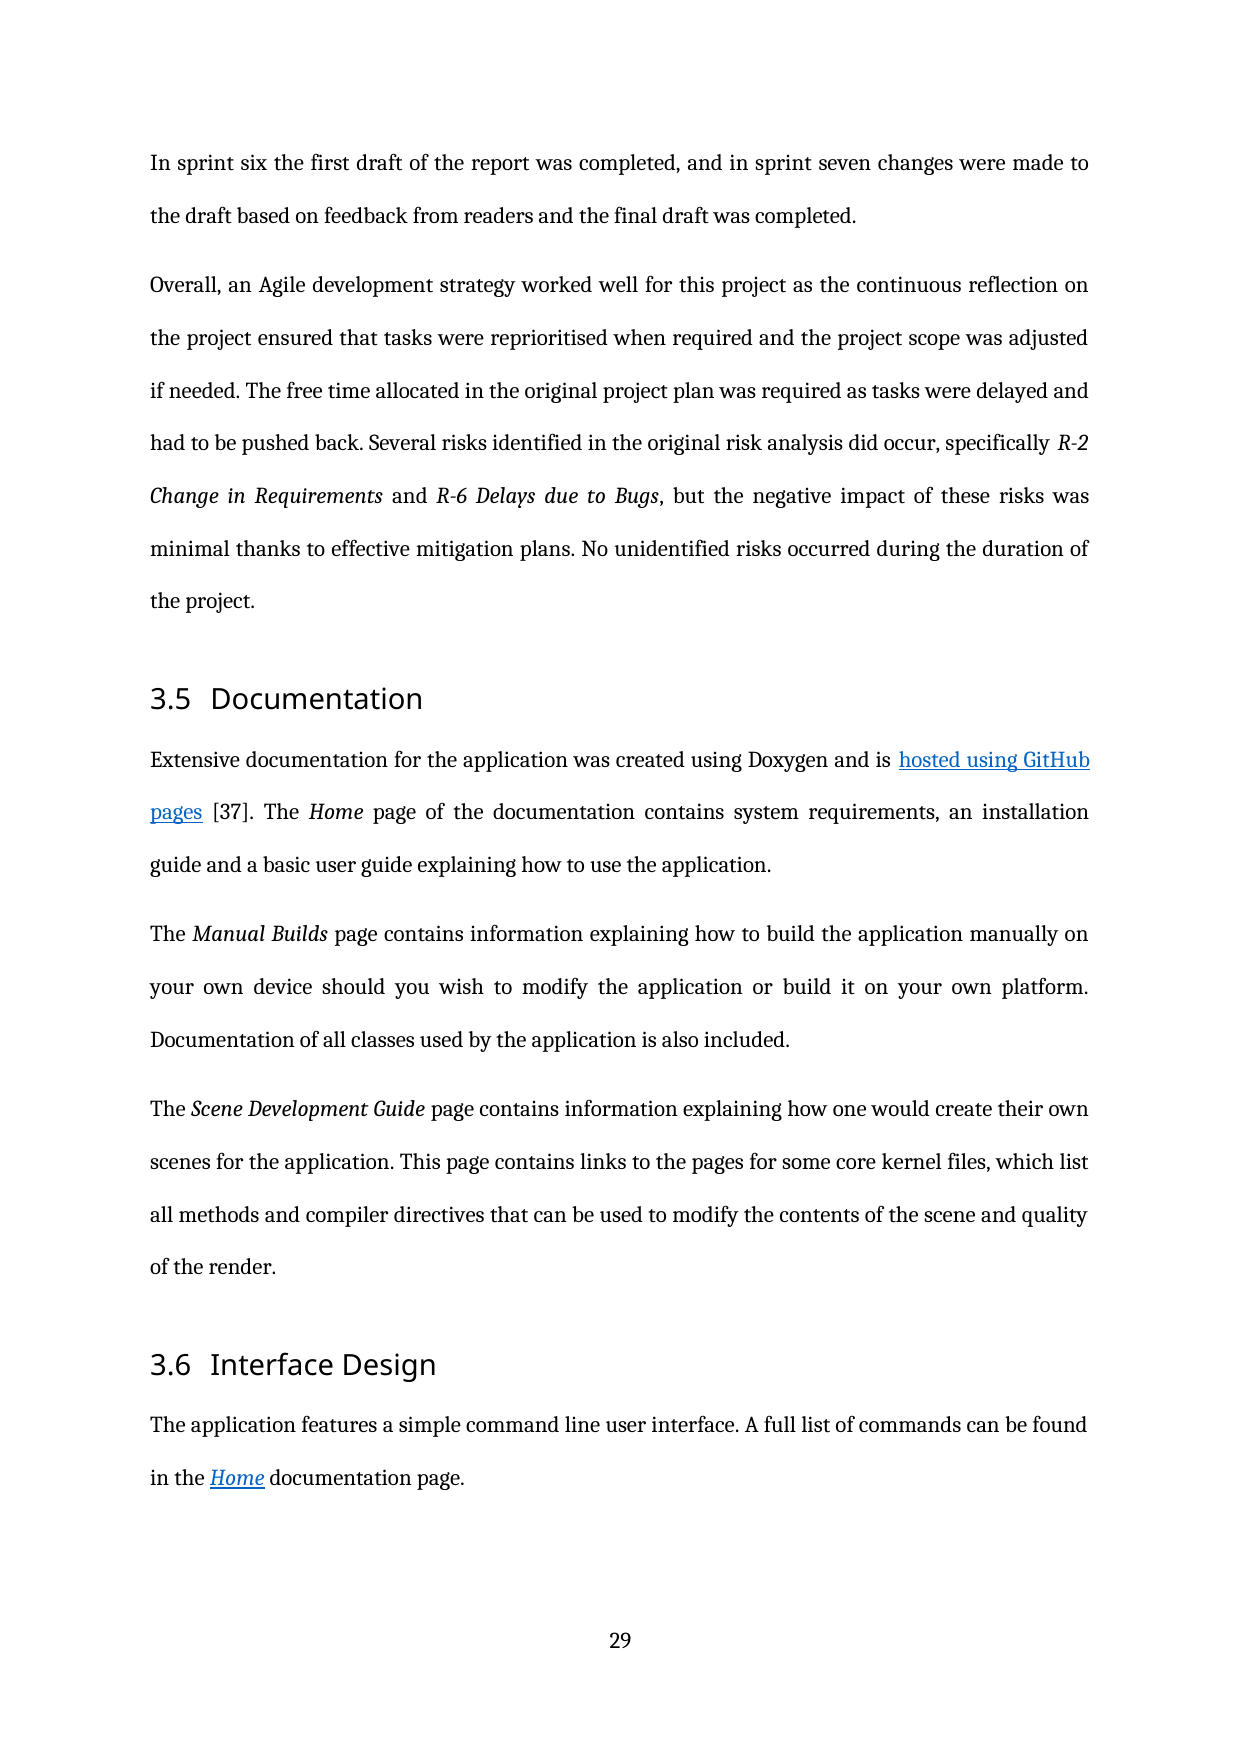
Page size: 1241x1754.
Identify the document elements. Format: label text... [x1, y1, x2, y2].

text Extensive documentation for the application was created using Doxygen and is hosted using GitHub pages . The Home page of the documentation contains system requirements, an installation guide and a basic user guide explaining how to use the application. [150, 746, 1090, 878]
text The Manual Builds page contains information explaining how to build the application manually on your own device should you wish to modify the application or build it on your own platform. Documentation of all classes used by the application is also included. [150, 921, 1090, 1053]
text The application features a simple command line user interface. A full list of commands can be found in the Home documentation page. [150, 1412, 1090, 1491]
text Overall, an Agile development strategy worked well for this project as the continuous reflection on the project ensured that tasks were reprioritised when required and the project scope was adjusted if needed. The free time allocated in the original project plan was required as tasks were delayed and had to be pushed back. Several risks identified in the original risk analysis did occur, specifically R-2 Change in Requirements and R-6 Delays due to Bugs, but the negative impact of these risks was minimal thanks to effective mitigation plans. No unidentified risks occurred during the duration of the project. [150, 272, 1090, 615]
subtitle Documentation [150, 678, 1090, 718]
text The Scene Development Guide page contains information explaining how one would create their own scenes for the application. This page contains links to the pages for some core kernel files, which list all methods and compiler directives that can be used to modify the contents of the scene and quality of the render. [150, 1096, 1090, 1280]
subtitle Interface Design [150, 1344, 1090, 1384]
text In sprint six the first draft of the report was completed, and in sprint seven changes were made to the draft based on feedback from readers and the final draft was completed. [150, 150, 1090, 229]
